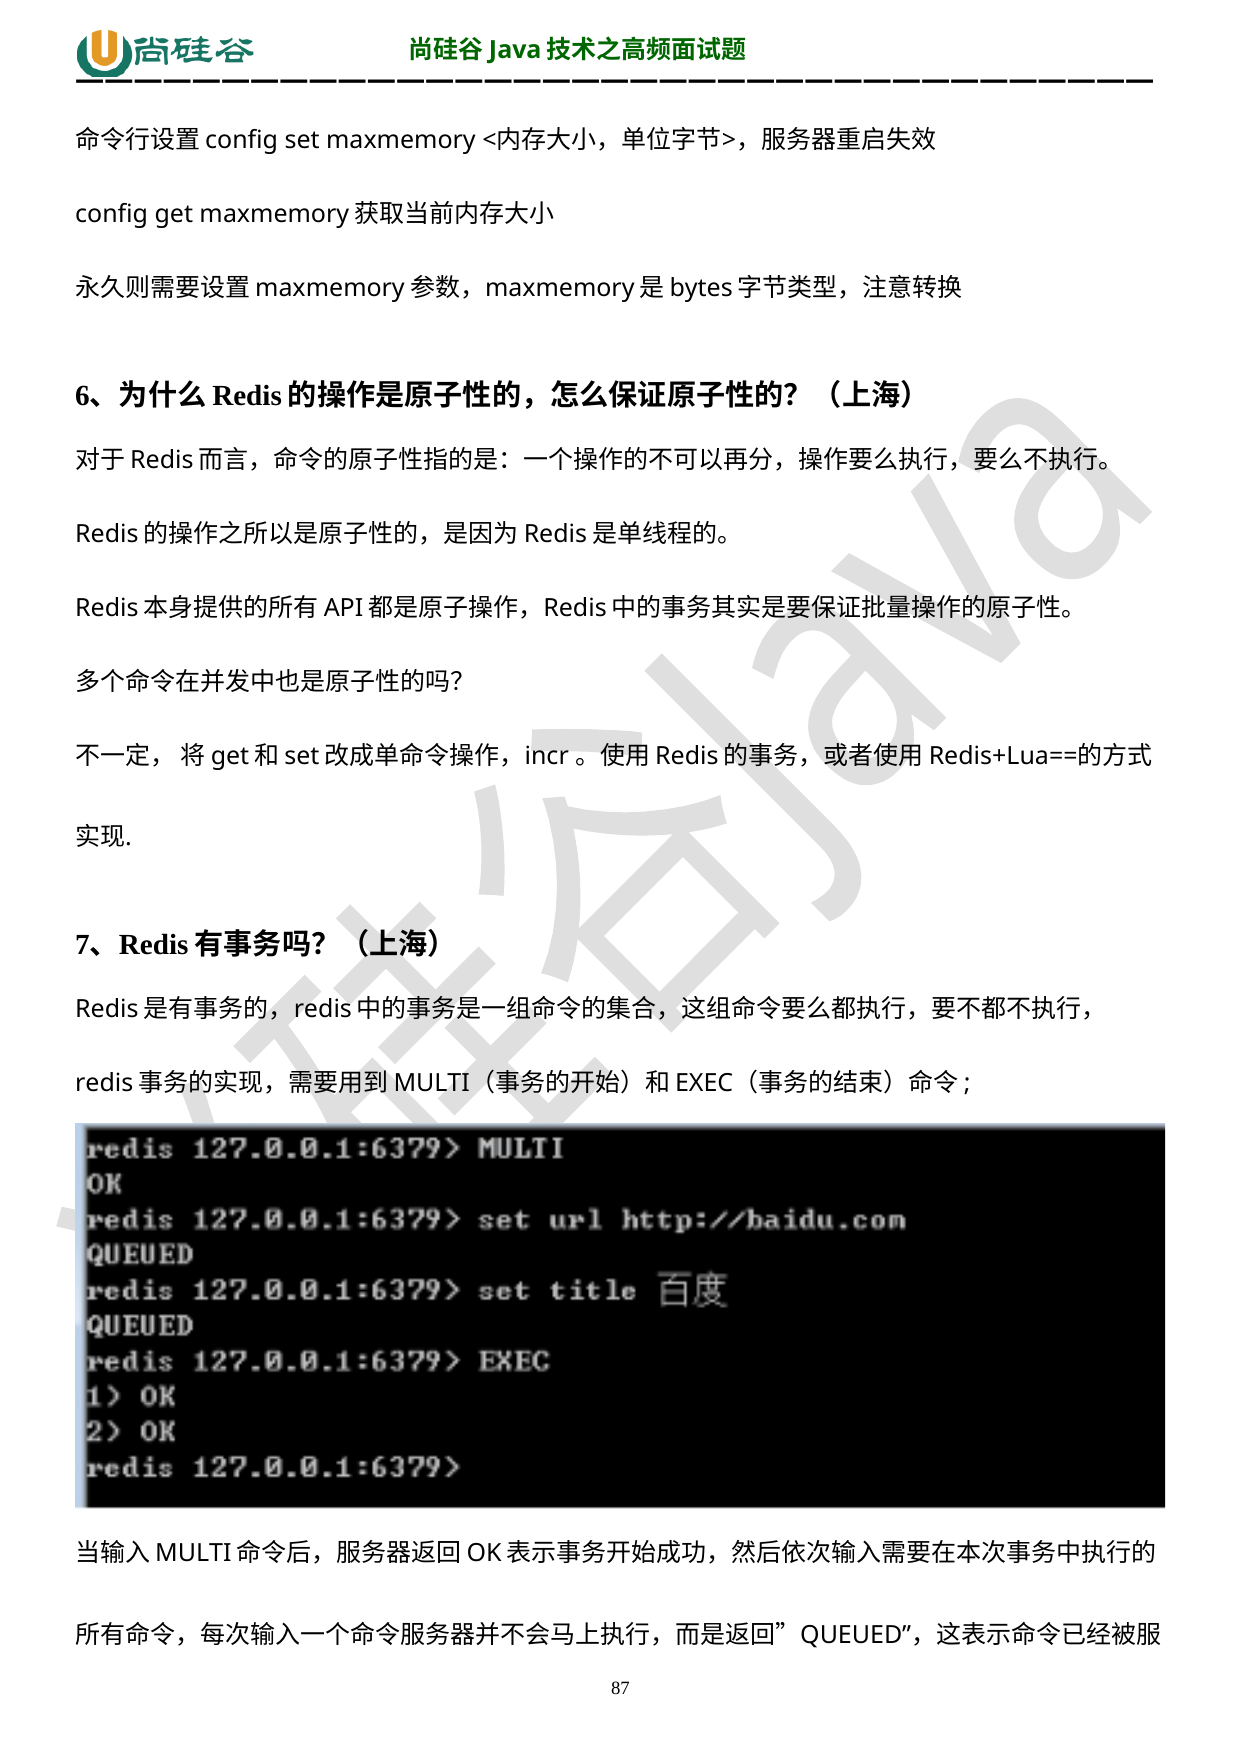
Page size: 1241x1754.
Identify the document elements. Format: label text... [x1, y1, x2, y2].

text 不一定， 将get和set改成单命令操作，incr 。使用Redis的事务，或者使用Redis+Lua==的方式实现. [75, 721, 1165, 867]
text 对于Redis而言，命令的原子性指的是：一个操作的不可以再分，操作要么执行，要么不执行。 [75, 425, 1165, 490]
text redis事务的实现，需要用到MULTI（事务的开始）和EXEC（事务的结束）命令 ; [75, 1048, 1165, 1113]
subtitle 6、为什么Redis的操作是原子性的，怎么保证原子性的？（上海） [75, 360, 1165, 425]
text config get maxmemory获取当前内存大小 [75, 179, 1165, 244]
text Redis是有事务的，redis中的事务是一组命令的集合，这组命令要么都执行，要不都不执行， [75, 974, 1165, 1039]
text 多个命令在并发中也是原子性的吗？ [75, 647, 1165, 712]
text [75, 1518, 1165, 1665]
subtitle 7、Redis有事务吗？（上海） [75, 909, 1165, 974]
text Redis本身提供的所有API都是原子操作，Redis中的事务其实是要保证批量操作的原子性。 [75, 573, 1165, 638]
text Redis的操作之所以是原子性的，是因为Redis是单线程的。 [75, 499, 1165, 564]
text 命令行设置config set maxmemory <内存大小，单位字节>，服务器重启失效 [75, 105, 1165, 170]
picture [75, 1123, 1166, 1511]
picture [75, 29, 253, 77]
text 永久则需要设置maxmemory参数，maxmemory是bytes字节类型，注意转换 [75, 253, 1165, 318]
